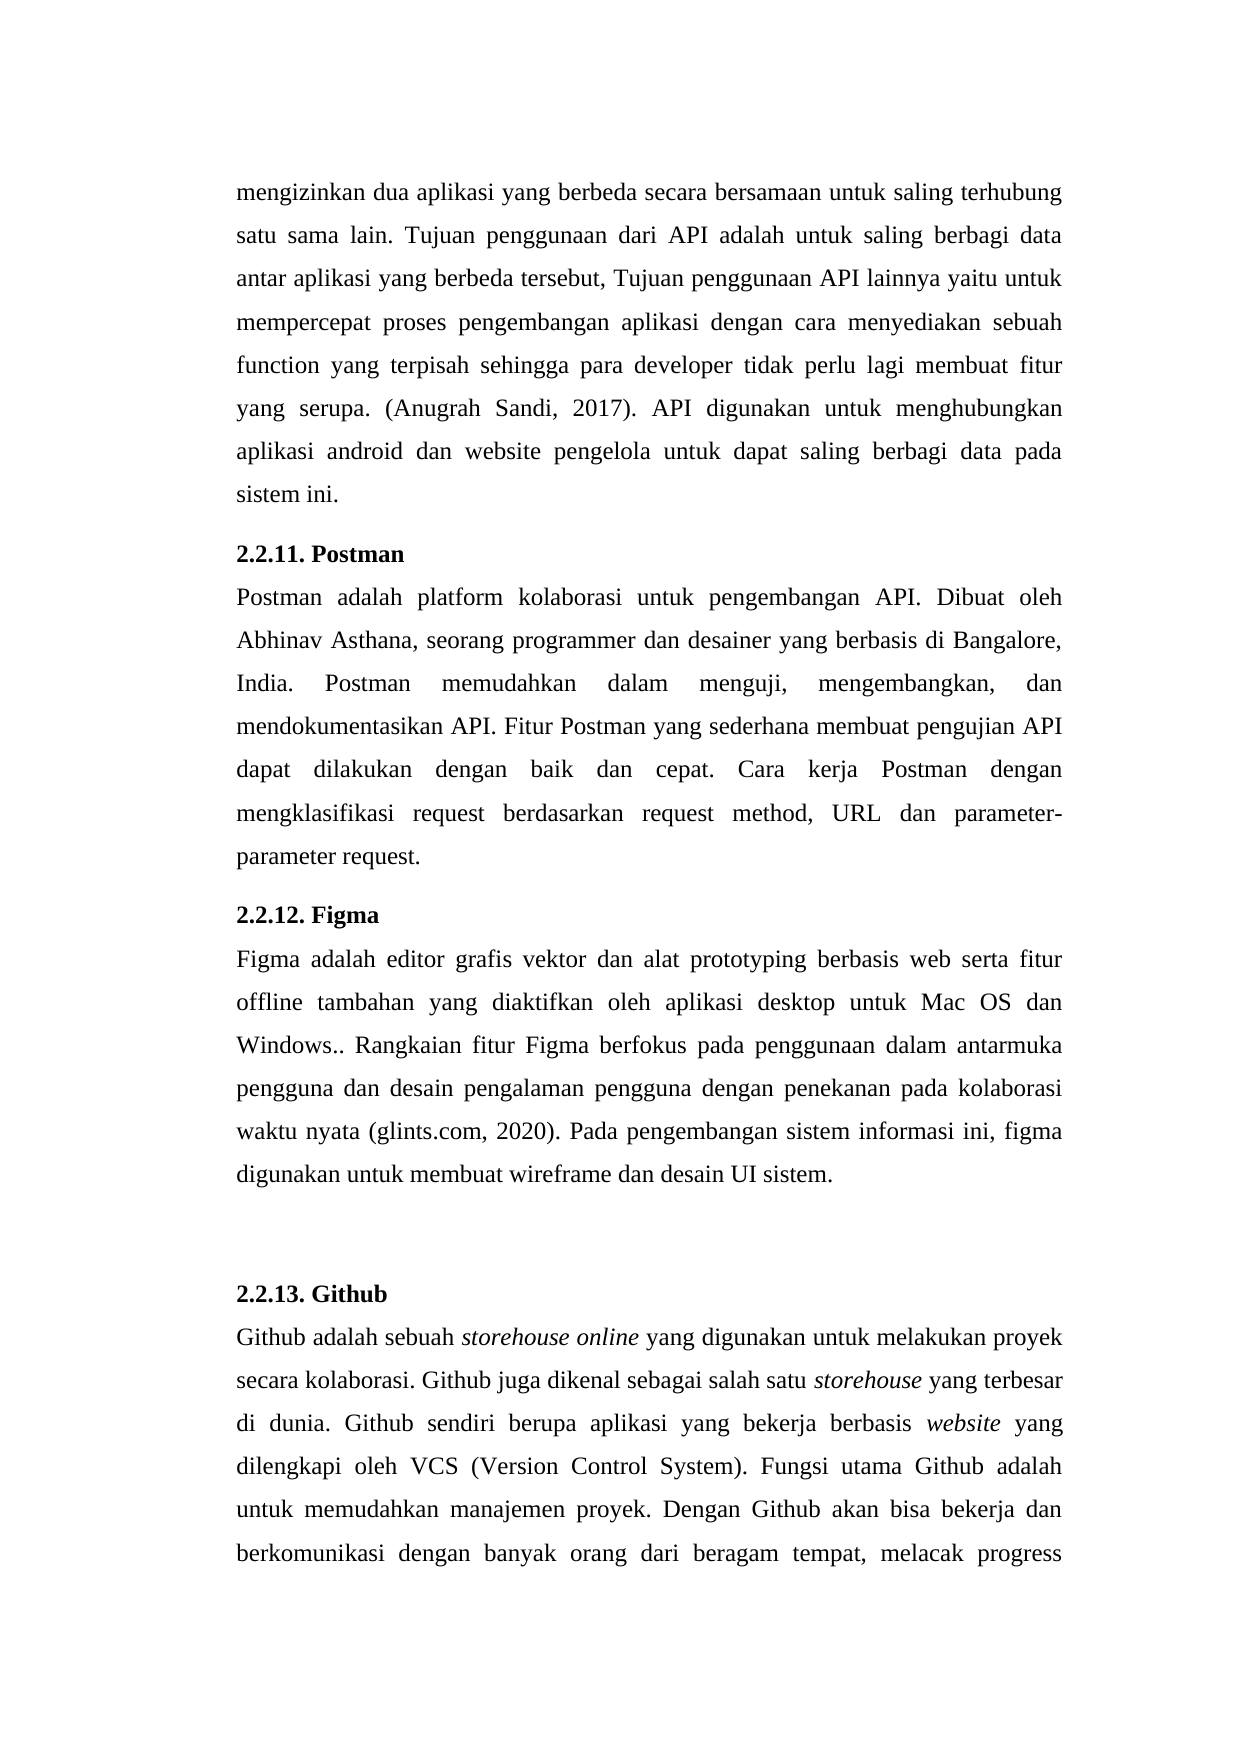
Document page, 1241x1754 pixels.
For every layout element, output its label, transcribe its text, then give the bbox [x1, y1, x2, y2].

subtitle Figma [236, 901, 1063, 929]
subtitle Postman [236, 539, 1063, 568]
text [236, 1322, 1063, 1566]
text Figma adalah editor grafis vektor dan alat prototyping berbasis web serta fitur offline tambahan yang diaktifkan oleh aplikasi desktop untuk Mac OS dan Windows.. Rangkaian fitur Figma berfokus pada penggunaan dalam antarmuka pengguna dan desain pengalaman pengguna dengan penekanan pada kolaborasi waktu nyata (glints.com, 2020). Pada pengembangan sistem informasi ini, figma digunakan untuk membuat wireframe dan desain UI sistem. [236, 944, 1063, 1188]
text Postman adalah platform kolaborasi untuk pengembangan API. Dibuat oleh Abhinav Asthana, seorang programmer dan desainer yang berbasis di Bangalore, India. Postman memudahkan dalam menguji, mengembangkan, dan mendokumentasikan API. Fitur Postman yang sederhana membuat pengujian API dapat dilakukan dengan baik dan cepat. Cara kerja Postman dengan mengklasifikasi request berdasarkan request method, URL dan parameter-parameter request. [236, 582, 1063, 869]
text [236, 177, 1063, 508]
subtitle Github [236, 1279, 1063, 1308]
